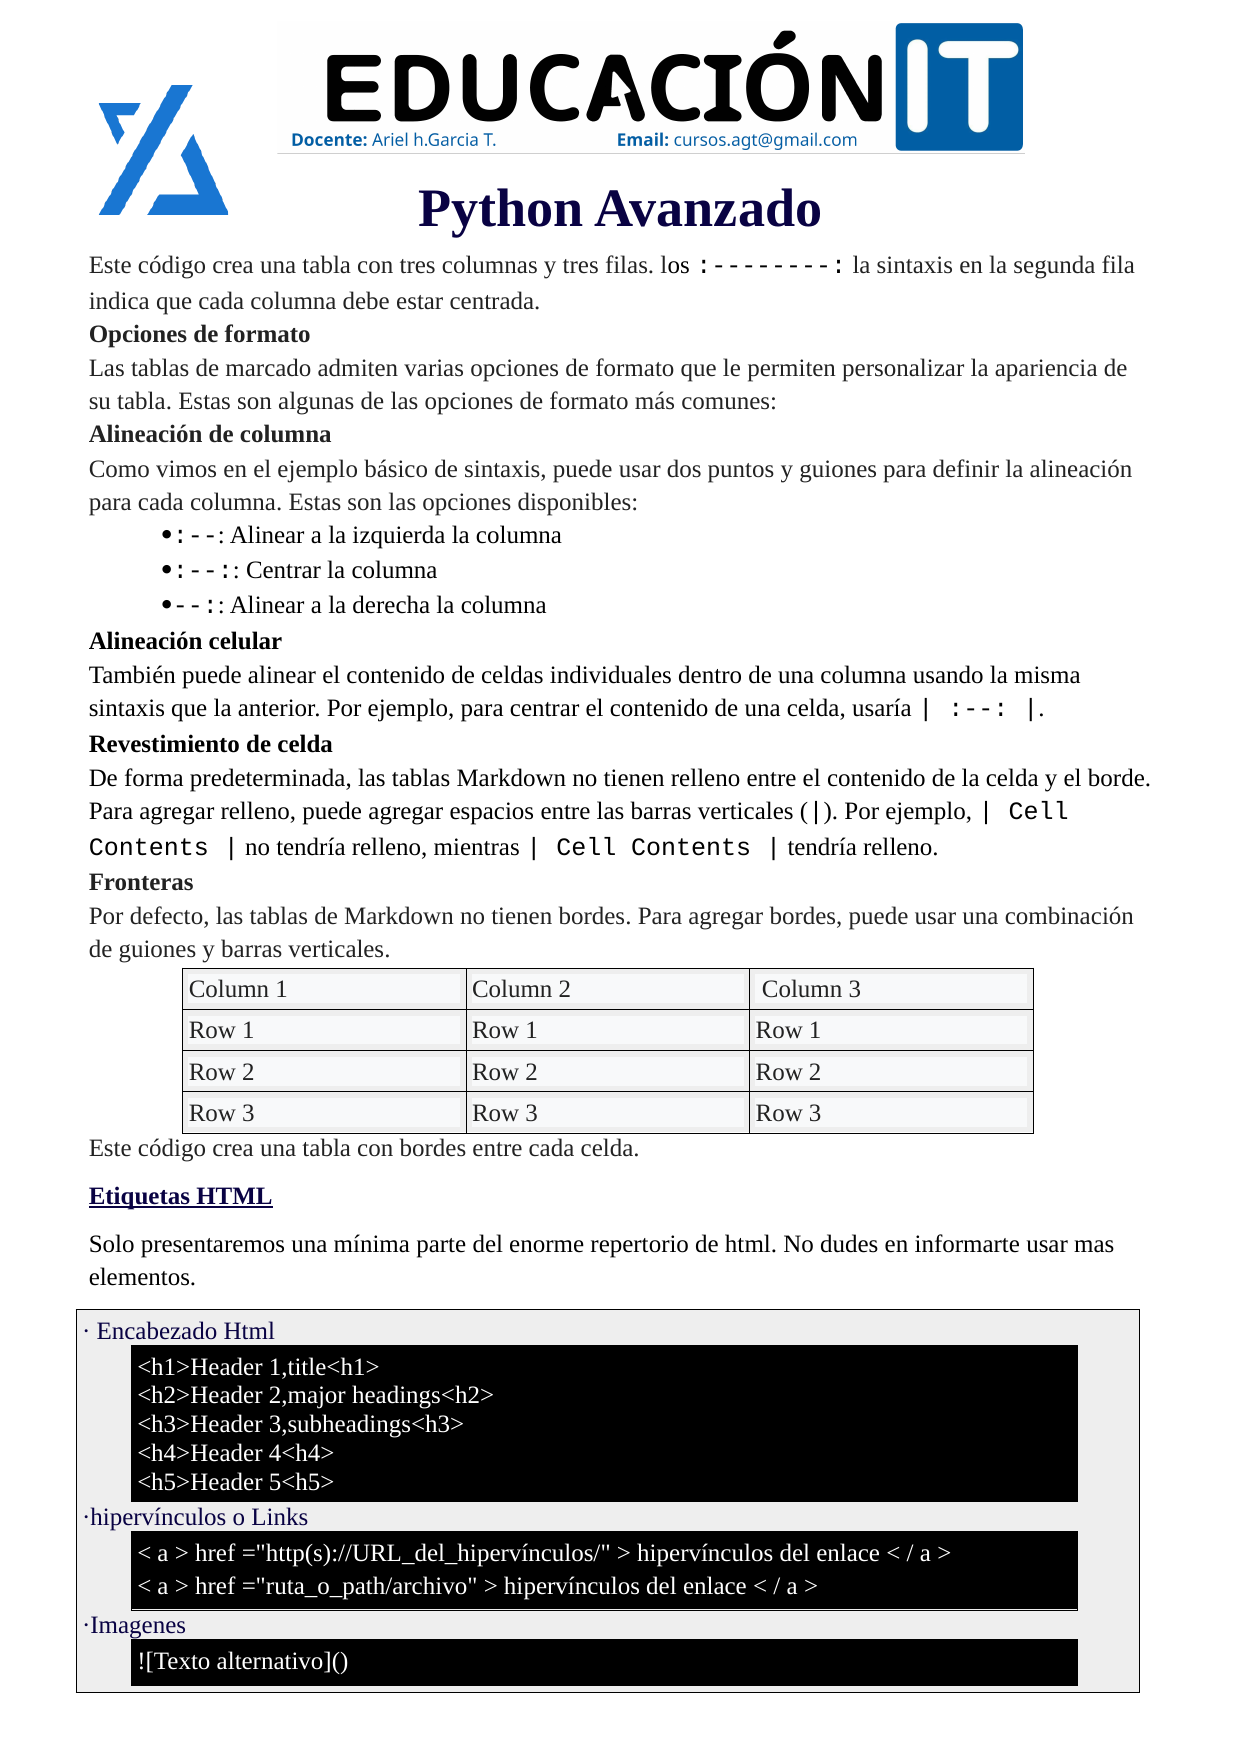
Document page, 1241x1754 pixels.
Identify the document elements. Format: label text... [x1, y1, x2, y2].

text Este código crea una tabla con bordes entre cada celda. [88, 1133, 1152, 1162]
table_header · Encabezado Html ·hipervínculos o Links ·Imagenes · · [77, 1310, 1139, 1692]
subtitle Revestimiento de celda [88, 729, 1152, 758]
text Como vimos en el ejemplo básico de sintaxis, puede usar dos puntos y guiones para definir la alineación para cada columna. Estas son las opciones disponibles: [88, 454, 1152, 516]
table_cell Row 3 [467, 1092, 749, 1132]
text Este código crea una tabla con tres columnas y tres filas. los :--------: la sintaxis en la segunda fila indica que cada columna debe estar centrada. [88, 251, 1152, 314]
subtitle Fronteras [88, 867, 1152, 896]
list --:: Alinear a la derecha la columna [162, 591, 1152, 621]
list :--:: Centrar la columna [162, 555, 1152, 586]
table_cell Row 1 [183, 1010, 466, 1050]
table_cell Row 3 [183, 1092, 466, 1132]
subtitle Opciones de formato [88, 319, 1152, 347]
table_header Column 2 [467, 969, 749, 1009]
subtitle Alineación celular [88, 626, 1152, 655]
table_cell Row 2 [750, 1051, 1033, 1091]
table_cell Row 2 [467, 1051, 749, 1091]
text Por defecto, las tablas de Markdown no tienen bordes. Para agregar bordes, puede usar una combinación de guiones y barras verticales. [88, 901, 1152, 963]
table_header Column 1 [183, 969, 466, 1009]
text Solo presentaremos una mínima parte del enorme repertorio de html. No dudes en informarte usar mas elementos. [88, 1229, 1152, 1291]
text También puede alinear el contenido de celdas individuales dentro de una columna usando la misma sintaxis que la anterior. Por ejemplo, para centrar el contenido de una celda, usaría | :--: |. [88, 661, 1152, 724]
subtitle Alineación de columna [88, 419, 1152, 448]
picture [98, 85, 229, 215]
table_cell Row 3 [750, 1092, 1033, 1132]
list :--: Alinear a la izquierda la columna [162, 520, 1152, 551]
table_cell Row 1 [750, 1010, 1033, 1050]
table_cell Row 2 [183, 1051, 466, 1091]
picture [277, 21, 1025, 154]
table_header Column 3 [750, 969, 1033, 1009]
table_cell Row 1 [467, 1010, 749, 1050]
text De forma predeterminada, las tablas Markdown no tienen relleno entre el contenido de la celda y el borde. Para agregar relleno, puede agregar espacios entre las barras verticales (|). Por ejemplo, | Cell Contents | no tendría relleno, mientras | Cell Contents | tendría relleno. [88, 763, 1152, 862]
text Las tablas de marcado admiten varias opciones de formato que le permiten personalizar la apariencia de su tabla. Estas son algunas de las opciones de formato más comunes: [88, 353, 1152, 415]
text Etiquetas HTML [88, 1181, 1152, 1210]
